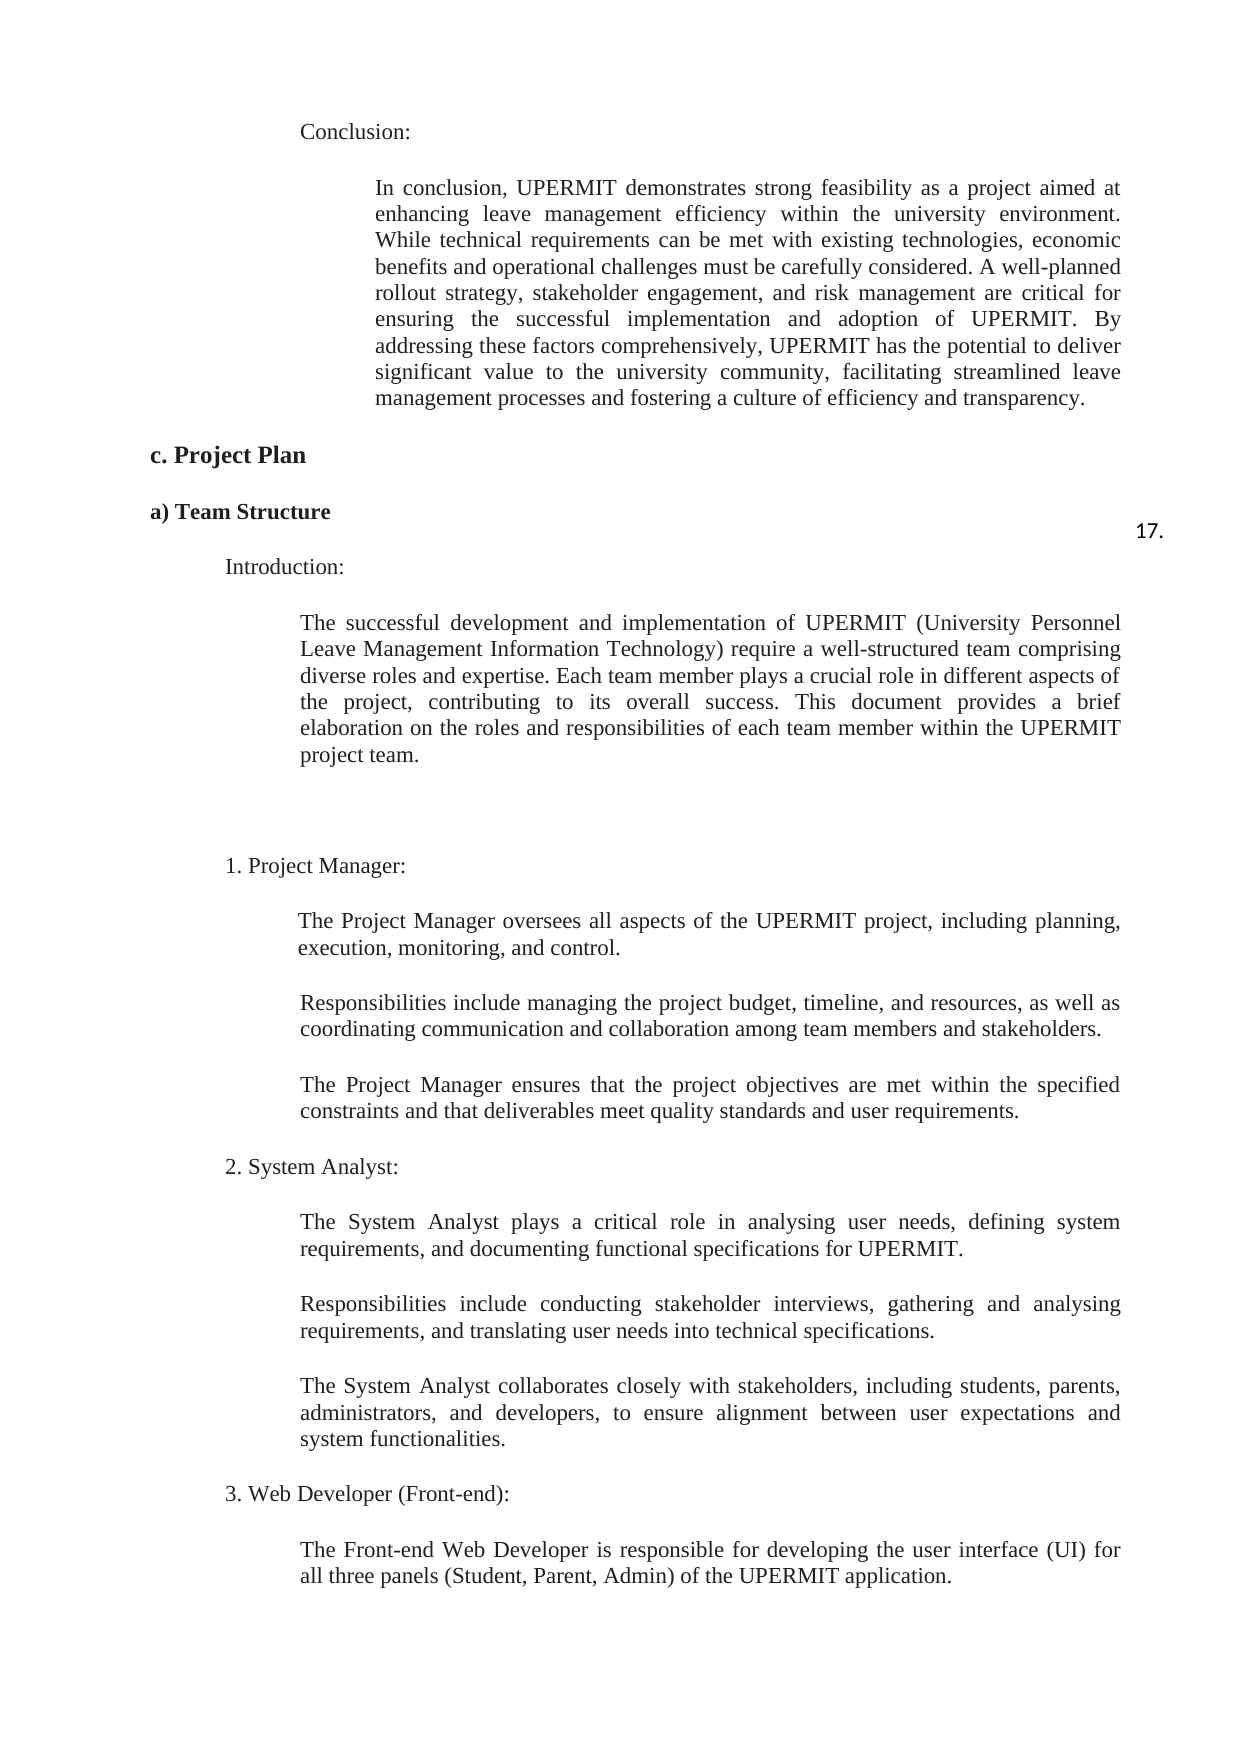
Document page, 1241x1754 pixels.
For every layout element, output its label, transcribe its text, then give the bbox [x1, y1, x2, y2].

text 2. System Analyst: [150, 1153, 1122, 1179]
text c. Project Plan [150, 440, 1122, 469]
text In conclusion, UPERMIT demonstrates strong feasibility as a project aimed at enhancing leave management efficiency within the university environment. While technical requirements can be met with existing technologies, economic benefits and operational challenges must be carefully considered. A well-planned rollout strategy, stakeholder engagement, and risk management are critical for ensuring the successful implementation and adoption of UPERMIT. By addressing these factors comprehensively, UPERMIT has the potential to deliver significant value to the university community, facilitating streamlined leave management processes and fostering a culture of efficiency and transparency. [375, 174, 1122, 411]
text Introduction: [150, 553, 1120, 580]
text The Project Manager ensures that the project objectives are met within the specified constraints and that deliverables meet quality standards and user requirements. [300, 1071, 1122, 1124]
text The Front-end Web Developer is responsible for developing the user interface (UI) for all three panels (Student, Parent, Admin) of the UPERMIT application. [300, 1536, 1122, 1589]
text 1. Project Manager: [150, 852, 1122, 878]
text The System Analyst plays a critical role in analysing user needs, defining system requirements, and documenting functional specifications for UPERMIT. [300, 1208, 1122, 1261]
text Conclusion: [225, 118, 1122, 144]
text 3. Web Developer (Front-end): [225, 1480, 1122, 1507]
text The System Analyst collaborates closely with stakeholders, including students, parents, administrators, and developers, to ensure alignment between user expectations and system functionalities. [300, 1372, 1122, 1451]
text Responsibilities include conducting stakeholder interviews, gathering and analysing requirements, and translating user needs into technical specifications. [300, 1290, 1122, 1343]
text The successful development and implementation of UPERMIT (University Personnel Leave Management Information Technology) require a well-structured team comprising diverse roles and expertise. Each team member plays a crucial role in different aspects of the project, contributing to its overall success. This document provides a brief elaboration on the roles and responsibilities of each team member within the UPERMIT project team. [300, 609, 1122, 767]
text a) Team Structure [150, 498, 1122, 524]
text Responsibilities include managing the project budget, timeline, and resources, as well as coordinating communication and collaboration among team members and stakeholders. [300, 989, 1122, 1042]
text The Project Manager oversees all aspects of the UPERMIT project, including planning, execution, monitoring, and control. [298, 907, 1122, 960]
